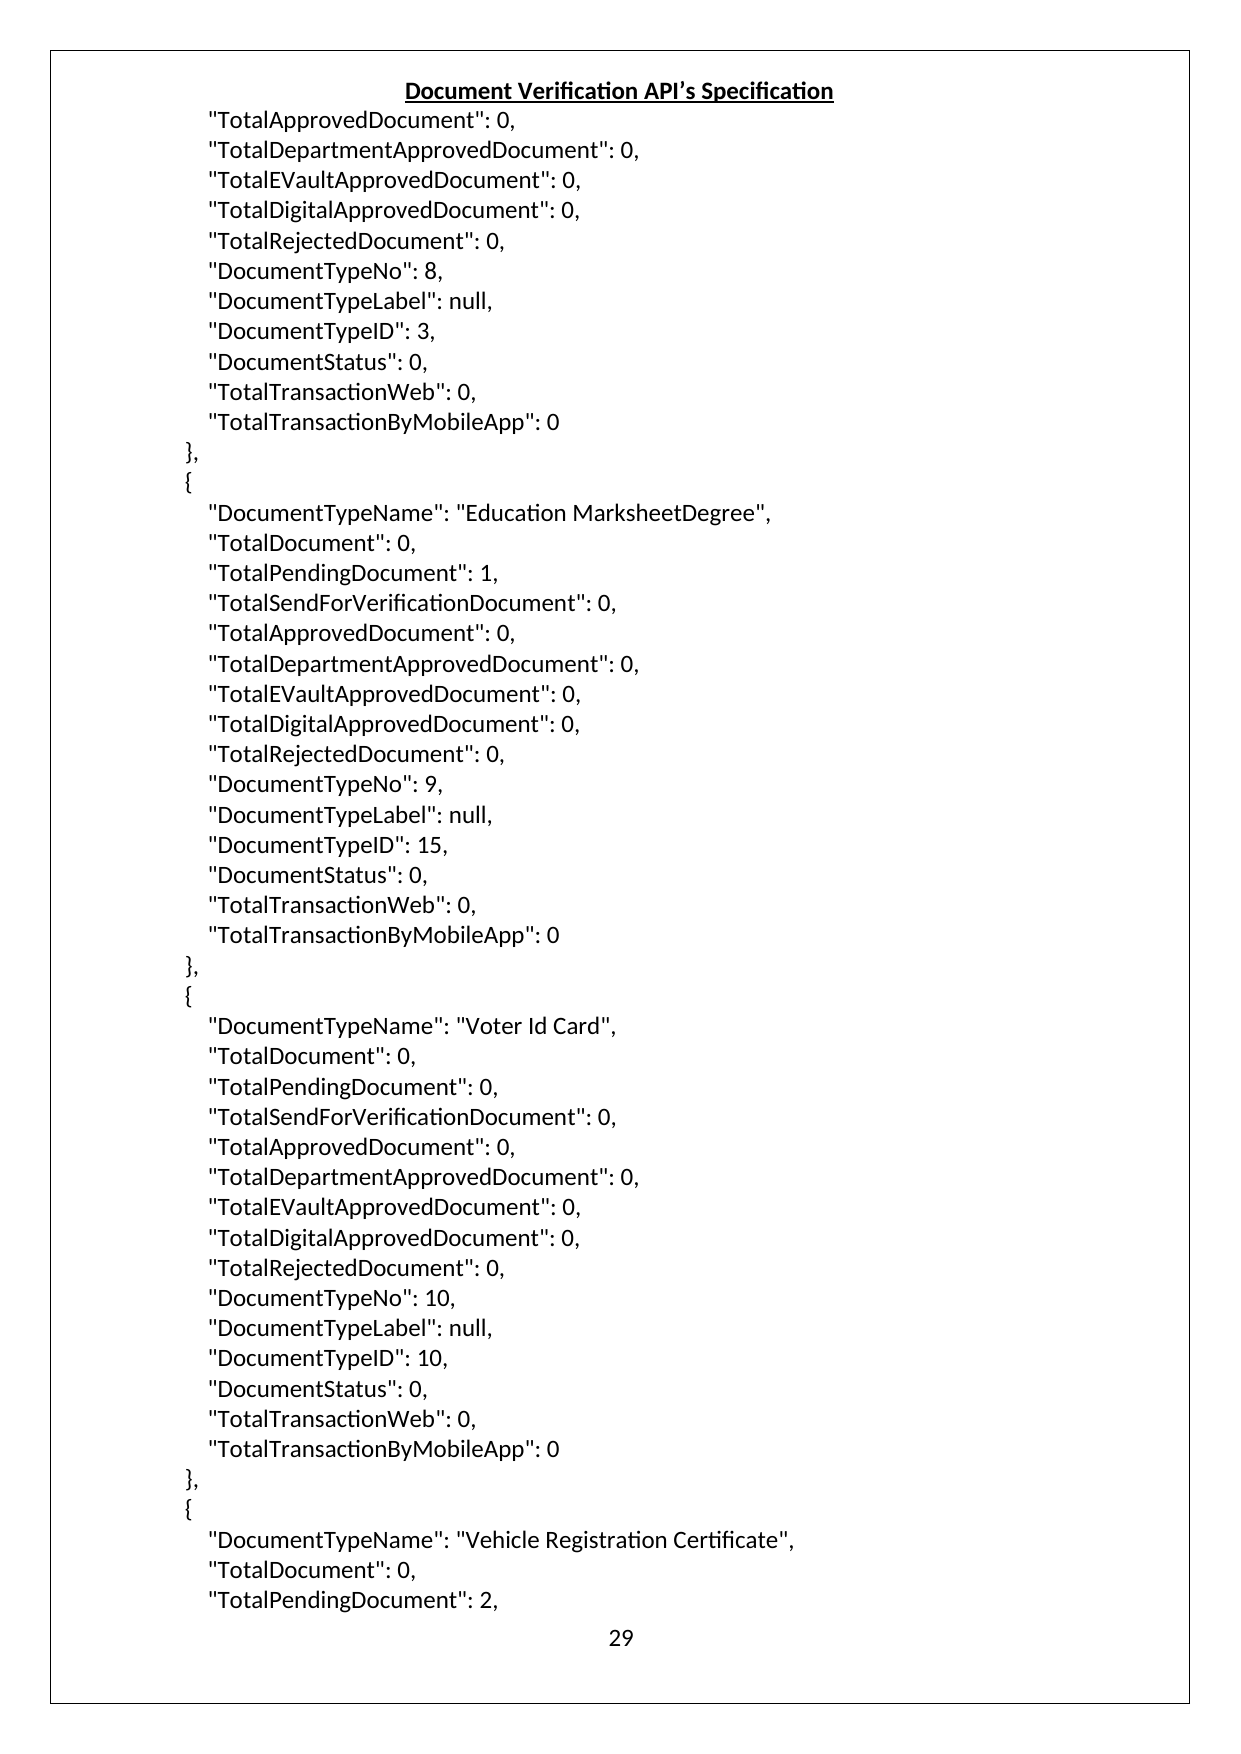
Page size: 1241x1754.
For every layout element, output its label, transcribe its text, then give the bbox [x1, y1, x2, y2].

text { [139, 467, 1121, 497]
text "DocumentTypeNo": 8, [139, 255, 1121, 285]
text "TotalRejectedDocument": 0, [139, 225, 1121, 255]
text "TotalDocument": 0, [139, 1554, 1121, 1584]
text }, [139, 436, 1121, 467]
text "DocumentStatus": 0, [139, 1373, 1121, 1403]
text "DocumentTypeID": 10, [139, 1343, 1121, 1373]
text "DocumentStatus": 0, [139, 346, 1121, 376]
text "TotalTransactionByMobileApp": 0 [139, 406, 1121, 436]
text "TotalTransactionWeb": 0, [139, 1403, 1121, 1433]
text "DocumentTypeID": 3, [139, 316, 1121, 346]
text "TotalApprovedDocument": 0, [139, 1131, 1121, 1161]
text }, [139, 1463, 1121, 1494]
text "TotalApprovedDocument": 0, [139, 618, 1121, 648]
text "TotalDigitalApprovedDocument": 0, [139, 1222, 1121, 1252]
text "DocumentTypeNo": 9, [139, 769, 1121, 799]
text "TotalRejectedDocument": 0, [139, 1252, 1121, 1282]
text }, [139, 950, 1121, 980]
text "DocumentTypeNo": 10, [139, 1282, 1121, 1312]
text "TotalDigitalApprovedDocument": 0, [139, 708, 1121, 738]
text "TotalDepartmentApprovedDocument": 0, [139, 1161, 1121, 1192]
text "TotalSendForVerificationDocument": 0, [139, 587, 1121, 618]
text "TotalPendingDocument": 0, [139, 1071, 1121, 1101]
text "DocumentTypeLabel": null, [139, 799, 1121, 829]
text "DocumentTypeLabel": null, [139, 1312, 1121, 1343]
text "DocumentTypeID": 15, [139, 829, 1121, 859]
text { [139, 1494, 1121, 1524]
text "TotalRejectedDocument": 0, [139, 738, 1121, 769]
text "TotalTransactionWeb": 0, [139, 889, 1121, 920]
text "DocumentTypeLabel": null, [139, 285, 1121, 316]
text "TotalPendingDocument": 1, [139, 557, 1121, 587]
text "TotalEVaultApprovedDocument": 0, [139, 164, 1121, 195]
text "TotalSendForVerificationDocument": 0, [139, 1101, 1121, 1131]
text { [139, 980, 1121, 1010]
text "TotalTransactionWeb": 0, [139, 376, 1121, 406]
text "TotalApprovedDocument": 0, [139, 104, 1121, 134]
text "TotalTransactionByMobileApp": 0 [139, 1433, 1121, 1463]
text "TotalDepartmentApprovedDocument": 0, [139, 648, 1121, 678]
text "TotalEVaultApprovedDocument": 0, [139, 1192, 1121, 1222]
text "TotalDocument": 0, [139, 527, 1121, 557]
text "TotalDepartmentApprovedDocument": 0, [139, 134, 1121, 164]
text "TotalPendingDocument": 2, [139, 1584, 1121, 1614]
text "TotalEVaultApprovedDocument": 0, [139, 678, 1121, 708]
text "TotalTransactionByMobileApp": 0 [139, 920, 1121, 950]
text "DocumentTypeName": "Education MarksheetDegree", [139, 497, 1121, 527]
text "DocumentTypeName": "Voter Id Card", [139, 1010, 1121, 1041]
text "TotalDocument": 0, [139, 1041, 1121, 1071]
text "TotalDigitalApprovedDocument": 0, [139, 195, 1121, 225]
text "DocumentTypeName": "Vehicle Registration Certificate", [139, 1524, 1121, 1554]
text "DocumentStatus": 0, [139, 859, 1121, 889]
